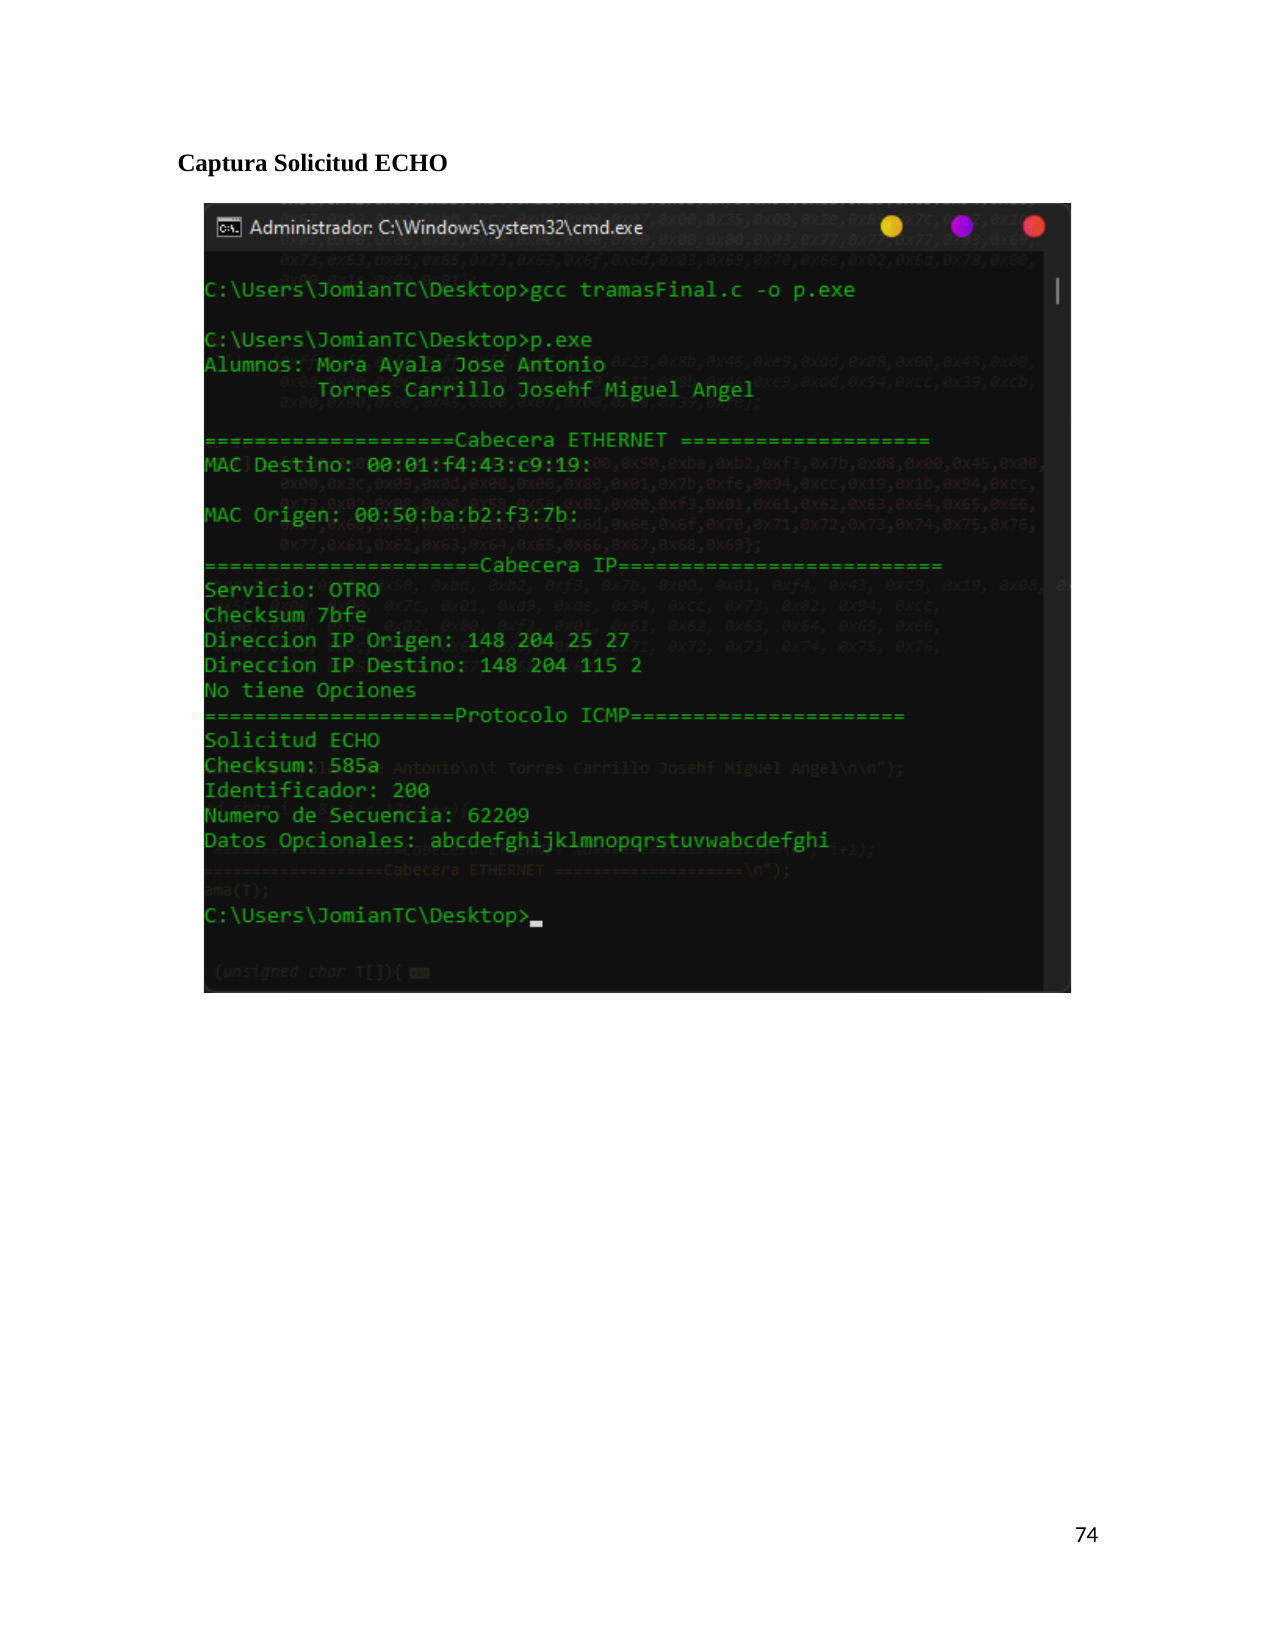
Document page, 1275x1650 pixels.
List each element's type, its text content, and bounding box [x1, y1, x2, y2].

picture [203, 203, 1072, 993]
text Captura Solicitud ECHO [177, 148, 1098, 176]
